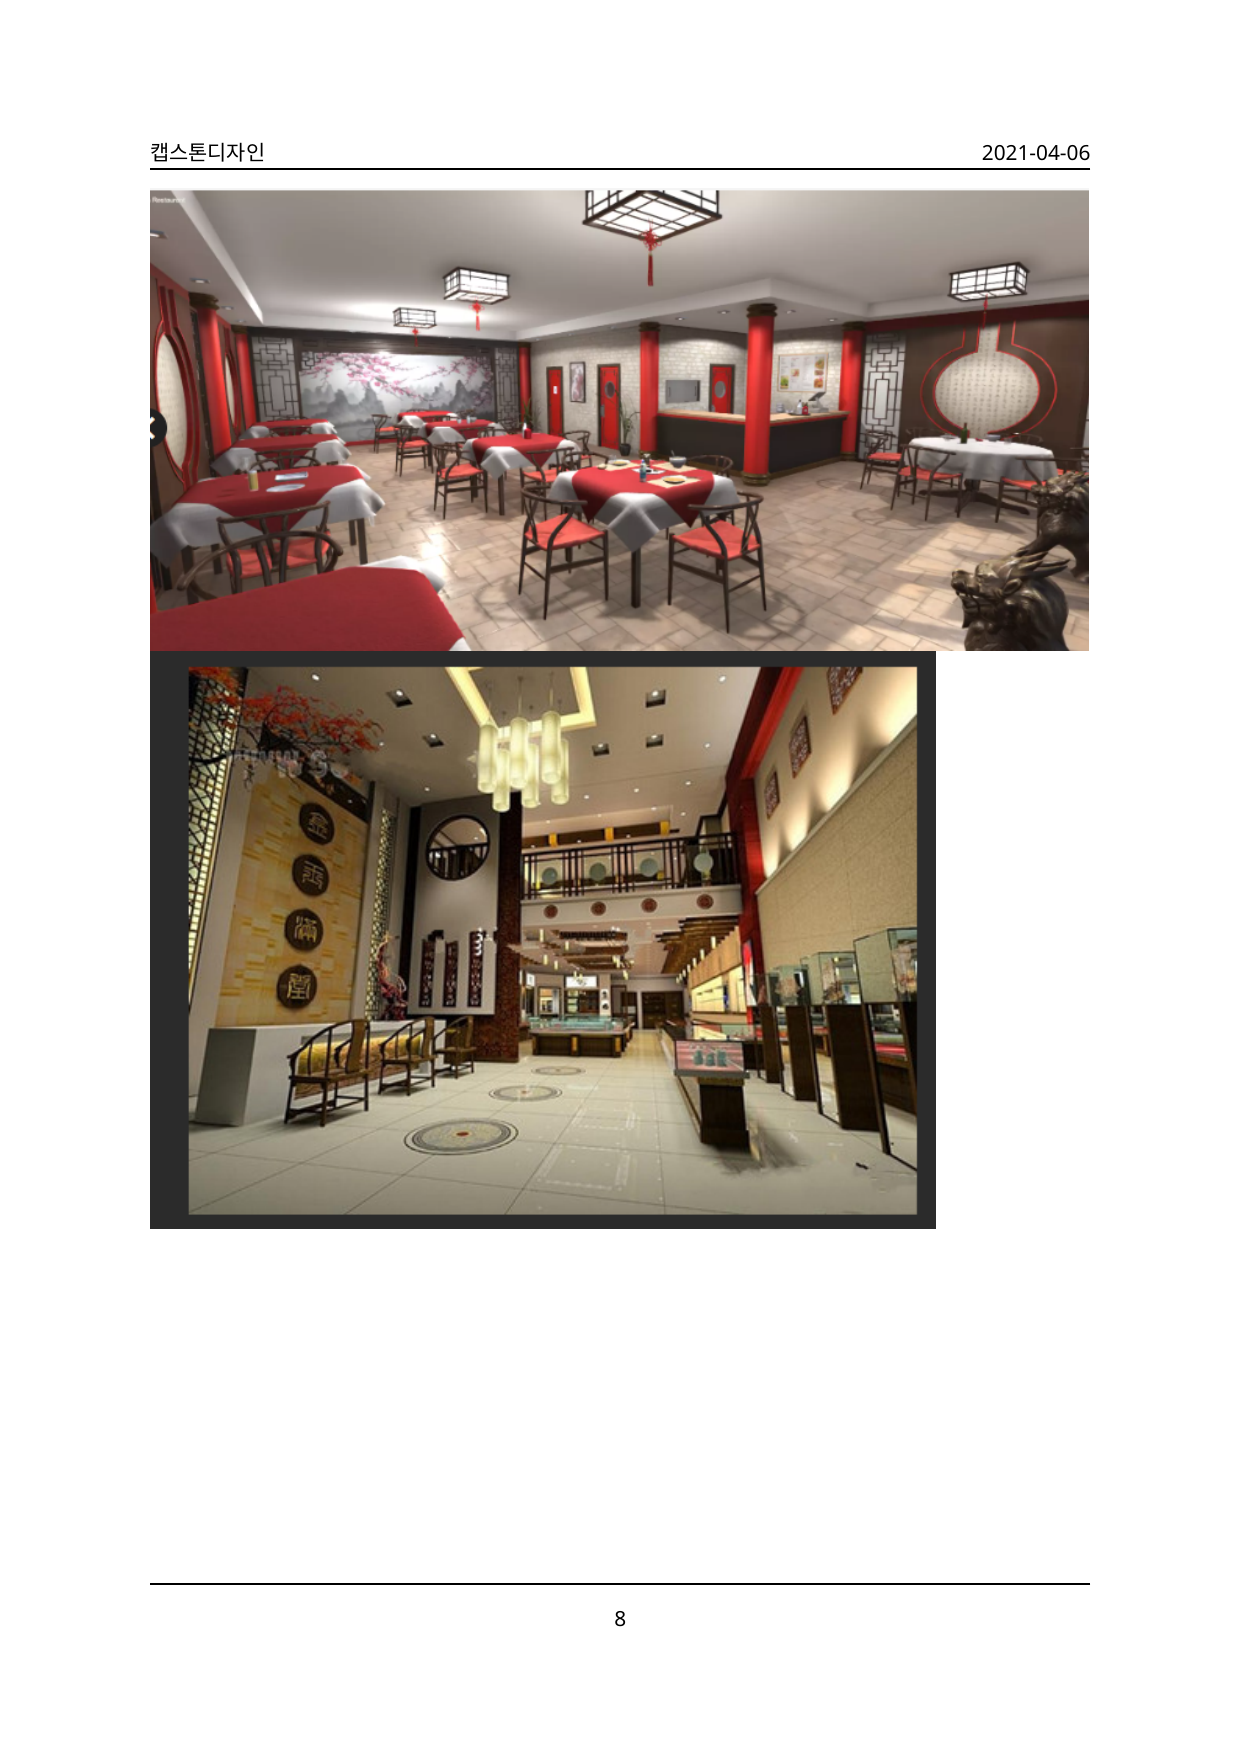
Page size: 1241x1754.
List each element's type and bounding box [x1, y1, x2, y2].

picture [150, 188, 1089, 1229]
